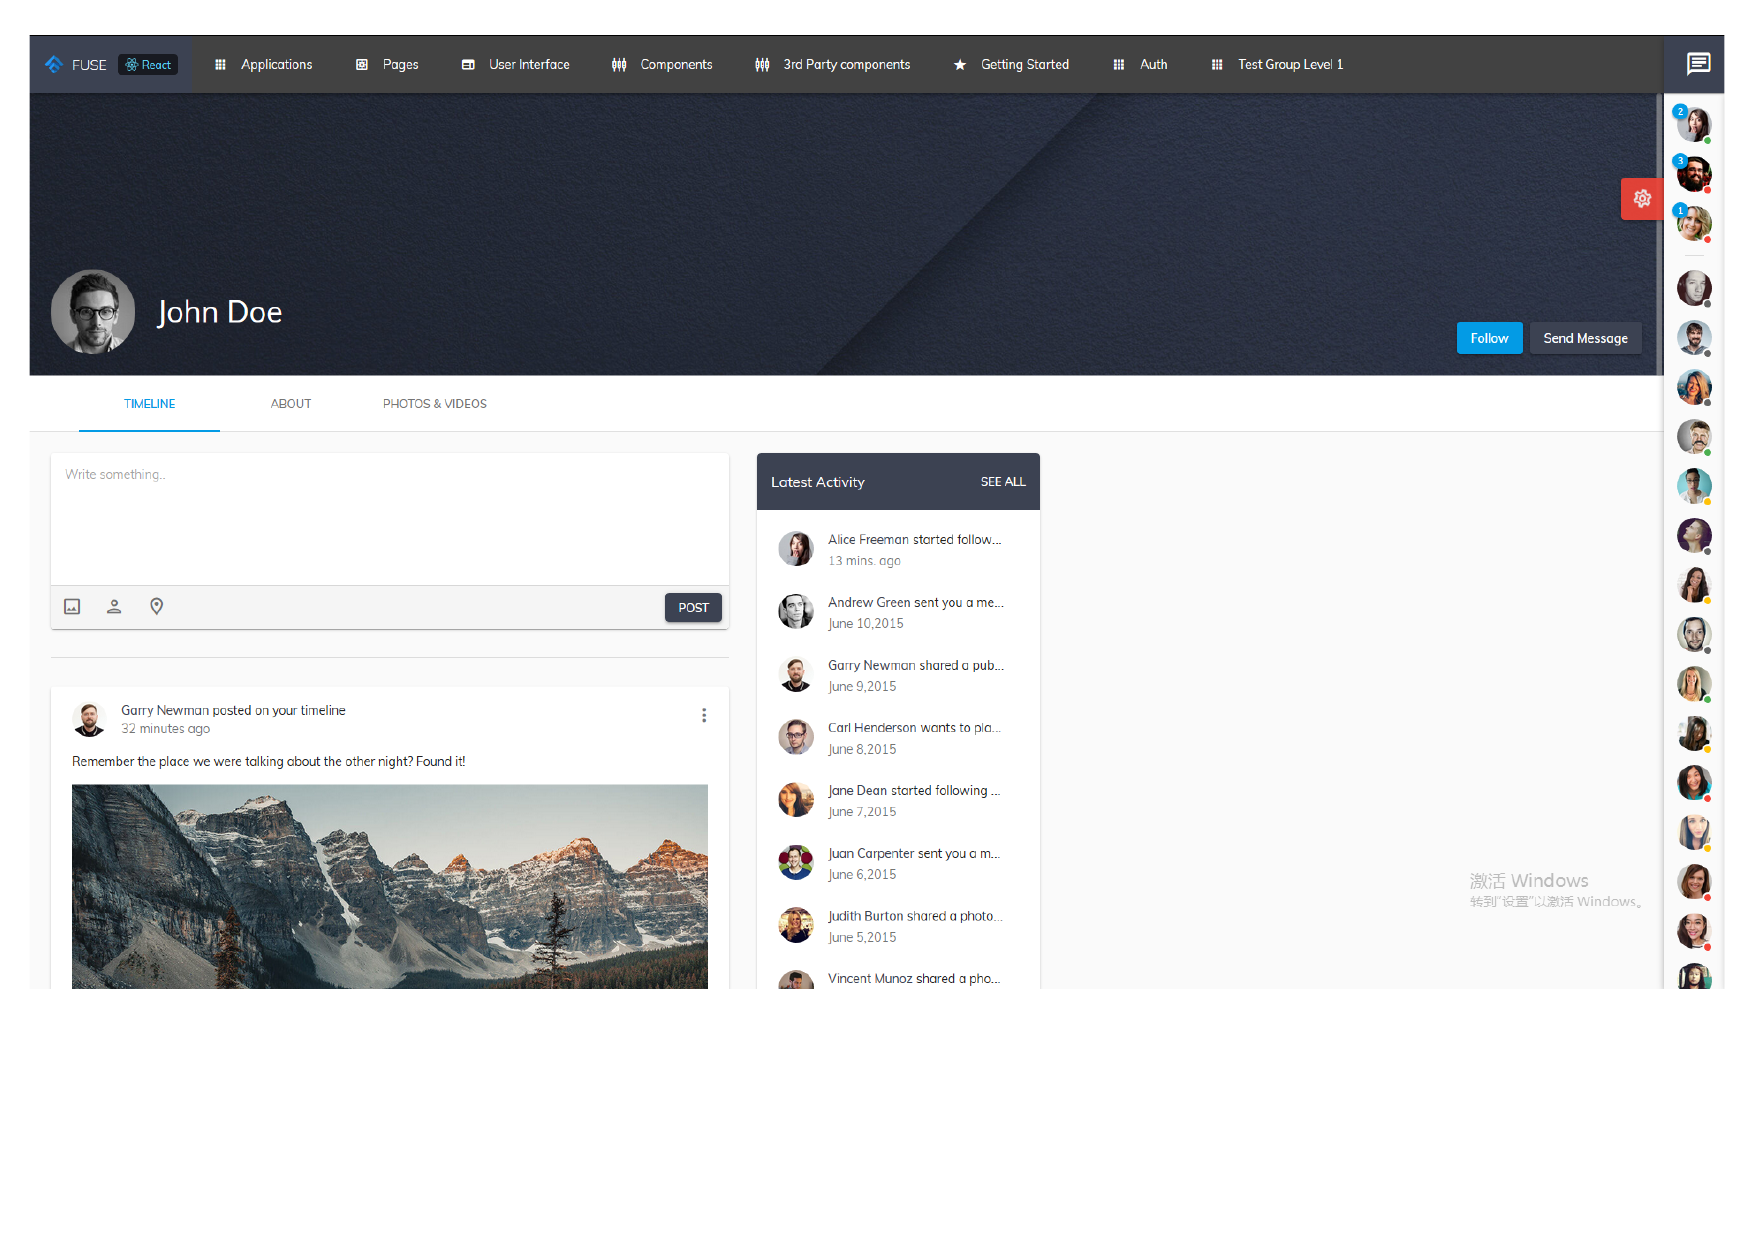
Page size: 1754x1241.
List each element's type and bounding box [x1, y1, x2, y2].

picture [29, 35, 1725, 989]
